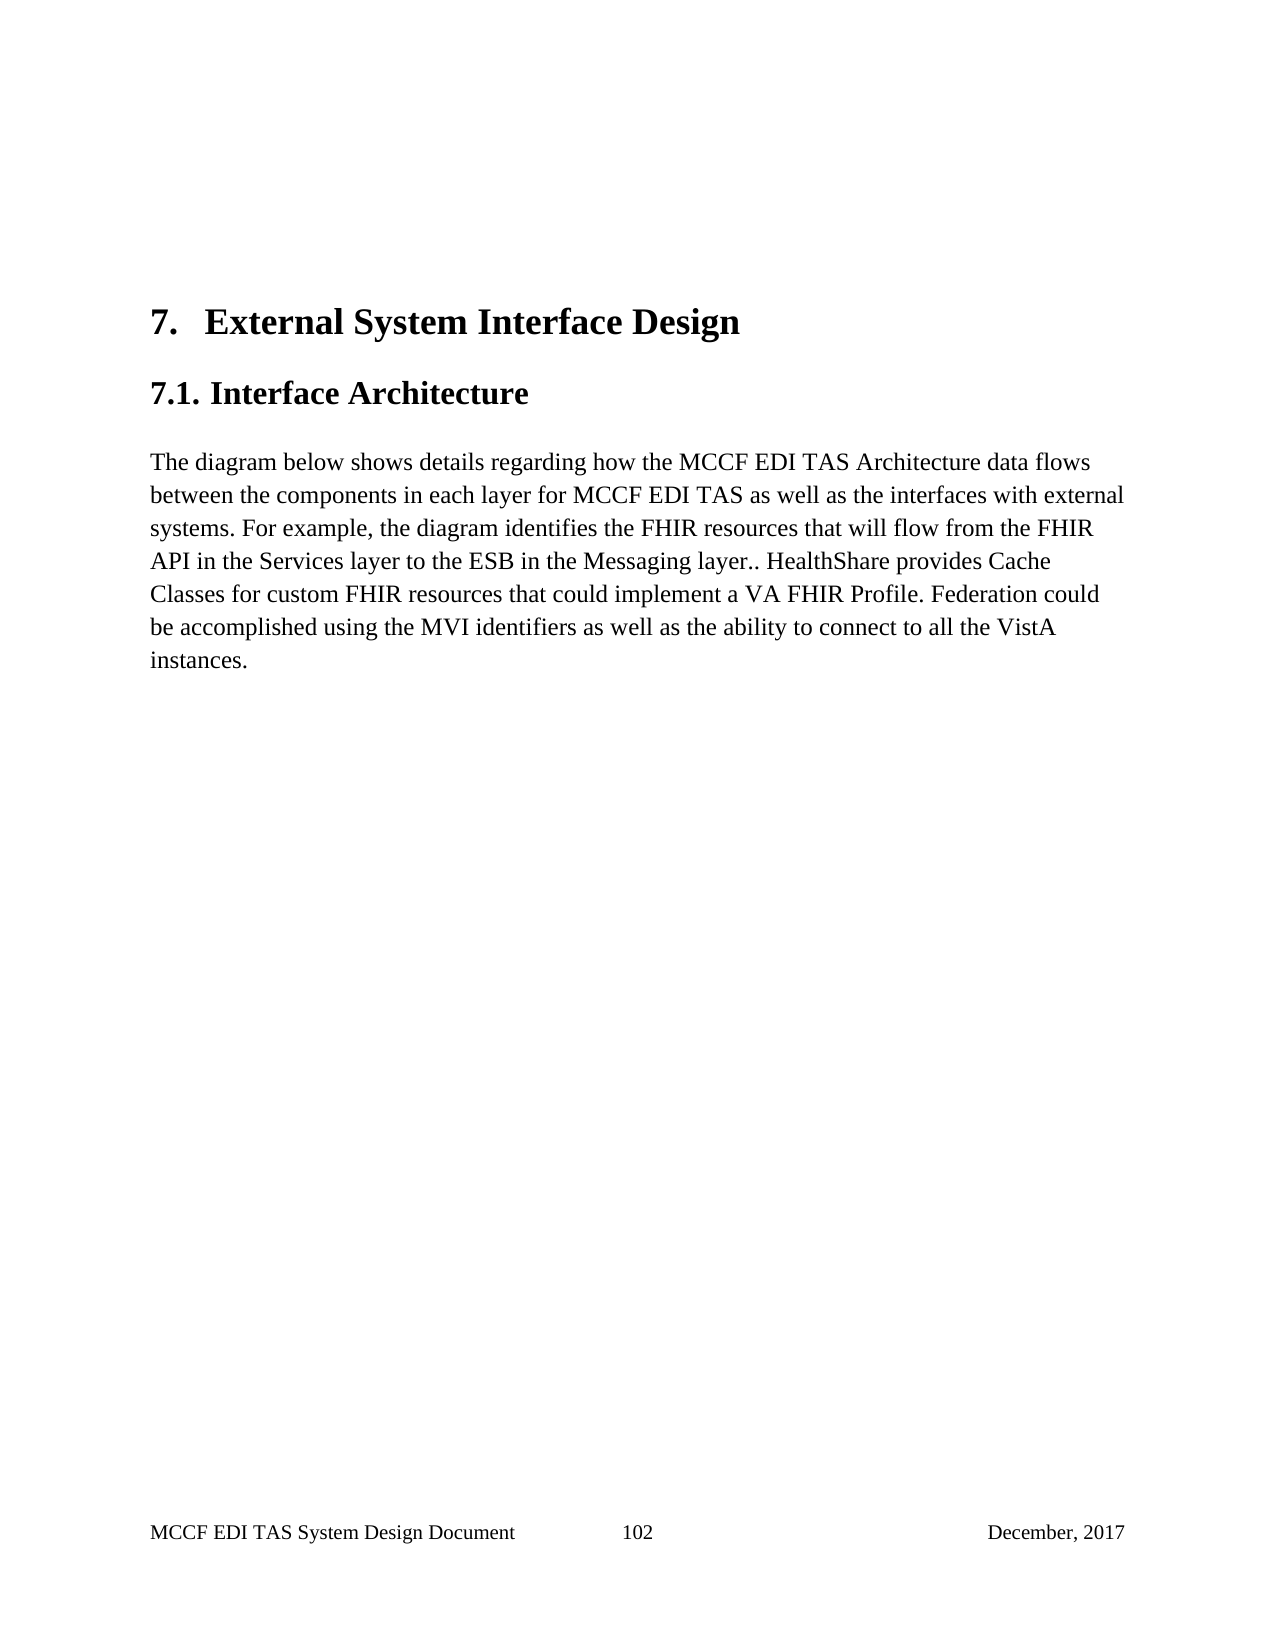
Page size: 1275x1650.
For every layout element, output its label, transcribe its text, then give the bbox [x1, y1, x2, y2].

text The diagram below shows details regarding how the MCCF EDI TAS Architecture data flows between the components in each layer for MCCF EDI TAS as well as the interfaces with external systems. For example, the diagram identifies the FHIR resources that will flow from the FHIR API in the Services layer to the ESB in the Messaging layer.. HealthShare provides Cache Classes for custom FHIR resources that could implement a VA FHIR Profile. Federation could be accomplished using the MVI identifiers as well as the ability to connect to all the VistA instances. [150, 447, 1125, 674]
subtitle Interface Architecture [150, 374, 1125, 412]
subtitle External System Interface Design [150, 299, 1125, 342]
